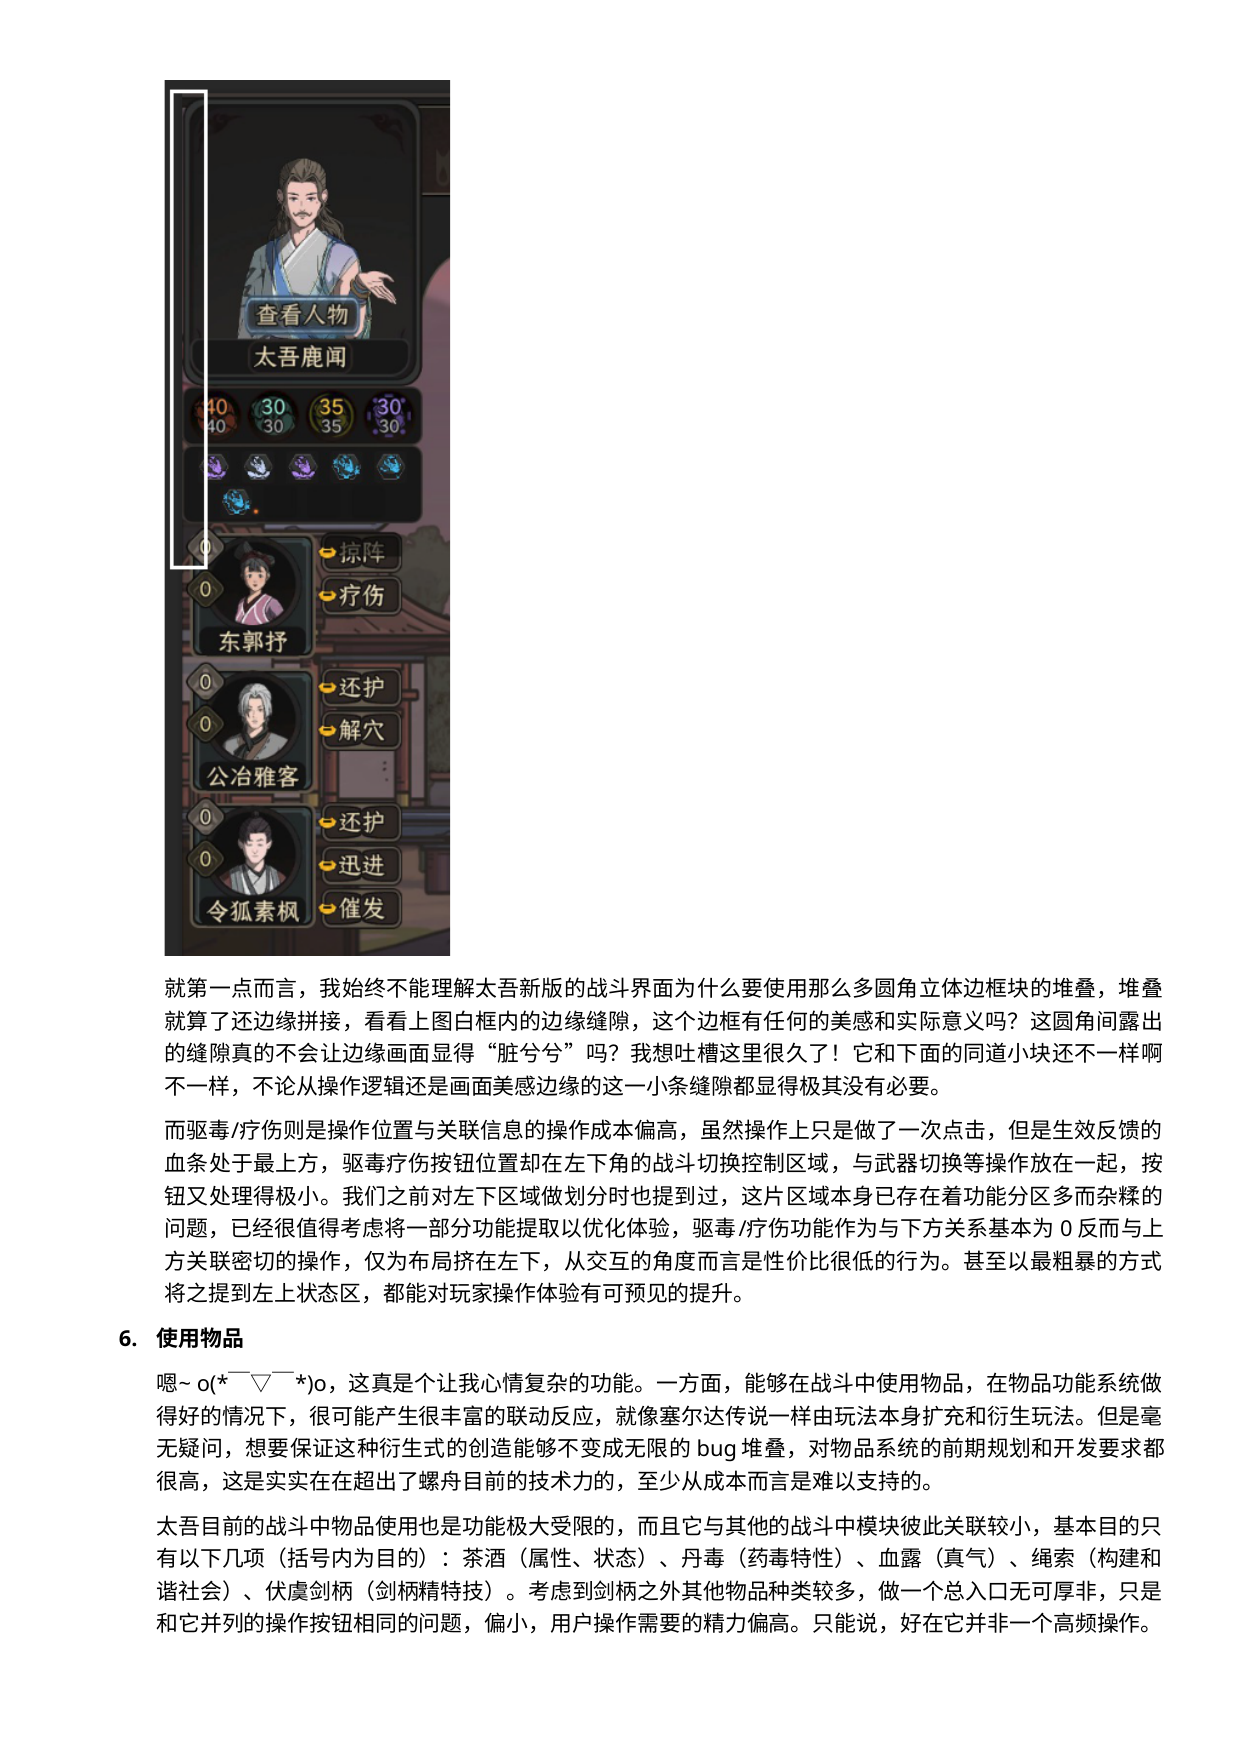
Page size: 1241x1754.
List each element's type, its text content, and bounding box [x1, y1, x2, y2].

list 嗯~ o(*￣▽￣*)o，这真是个让我心情复杂的功能。一方面，能够在战斗中使用物品，在物品功能系统做得好的情况下，很可能产生很丰富的联动反应，就像塞尔达传说一样由玩法本身扩充和衍生玩法。但是毫无疑问，想要保证这种衍生式的创造能够不变成无限的bug堆叠，对物品系统的前期规划和开发要求都很高，这是实实在在超出了螺舟目前的技术力的，至少从成本而言是难以支持的。 [156, 1366, 1165, 1496]
picture [164, 80, 451, 956]
list 使用物品 [119, 1321, 1165, 1353]
list 太吾目前的战斗中物品使用也是功能极大受限的，而且它与其他的战斗中模块彼此关联较小，基本目的只有以下几项（括号内为目的）：茶酒（属性、状态）、丹毒（药毒特性）、血露（真气）、绳索（构建和谐社会）、伏虞剑柄（剑柄精特技）。考虑到剑柄之外其他物品种类较多，做一个总入口无可厚非，只是和它并列的操作按钮相同的问题，偏小，用户操作需要的精力偏高。只能说，好在它并非一个高频操作。 [156, 1508, 1165, 1638]
text 就第一点而言，我始终不能理解太吾新版的战斗界面为什么要使用那么多圆角立体边框块的堆叠，堆叠就算了还边缘拼接，看看上图白框内的边缘缝隙，这个边框有任何的美感和实际意义吗？这圆角间露出的缝隙真的不会让边缘画面显得“脏兮兮”吗？我想吐槽这里很久了！它和下面的同道小块还不一样啊不一样，不论从操作逻辑还是画面美感边缘的这一小条缝隙都显得极其没有必要。 [164, 971, 1165, 1101]
text 而驱毒/疗伤则是操作位置与关联信息的操作成本偏高，虽然操作上只是做了一次点击，但是生效反馈的血条处于最上方，驱毒疗伤按钮位置却在左下角的战斗切换控制区域，与武器切换等操作放在一起，按钮又处理得极小。我们之前对左下区域做划分时也提到过，这片区域本身已存在着功能分区多而杂糅的问题，已经很值得考虑将一部分功能提取以优化体验，驱毒/疗伤功能作为与下方关系基本为0反而与上方关联密切的操作，仅为布局挤在左下，从交互的角度而言是性价比很低的行为。甚至以最粗暴的方式将之提到左上状态区，都能对玩家操作体验有可预见的提升。 [164, 1113, 1165, 1308]
